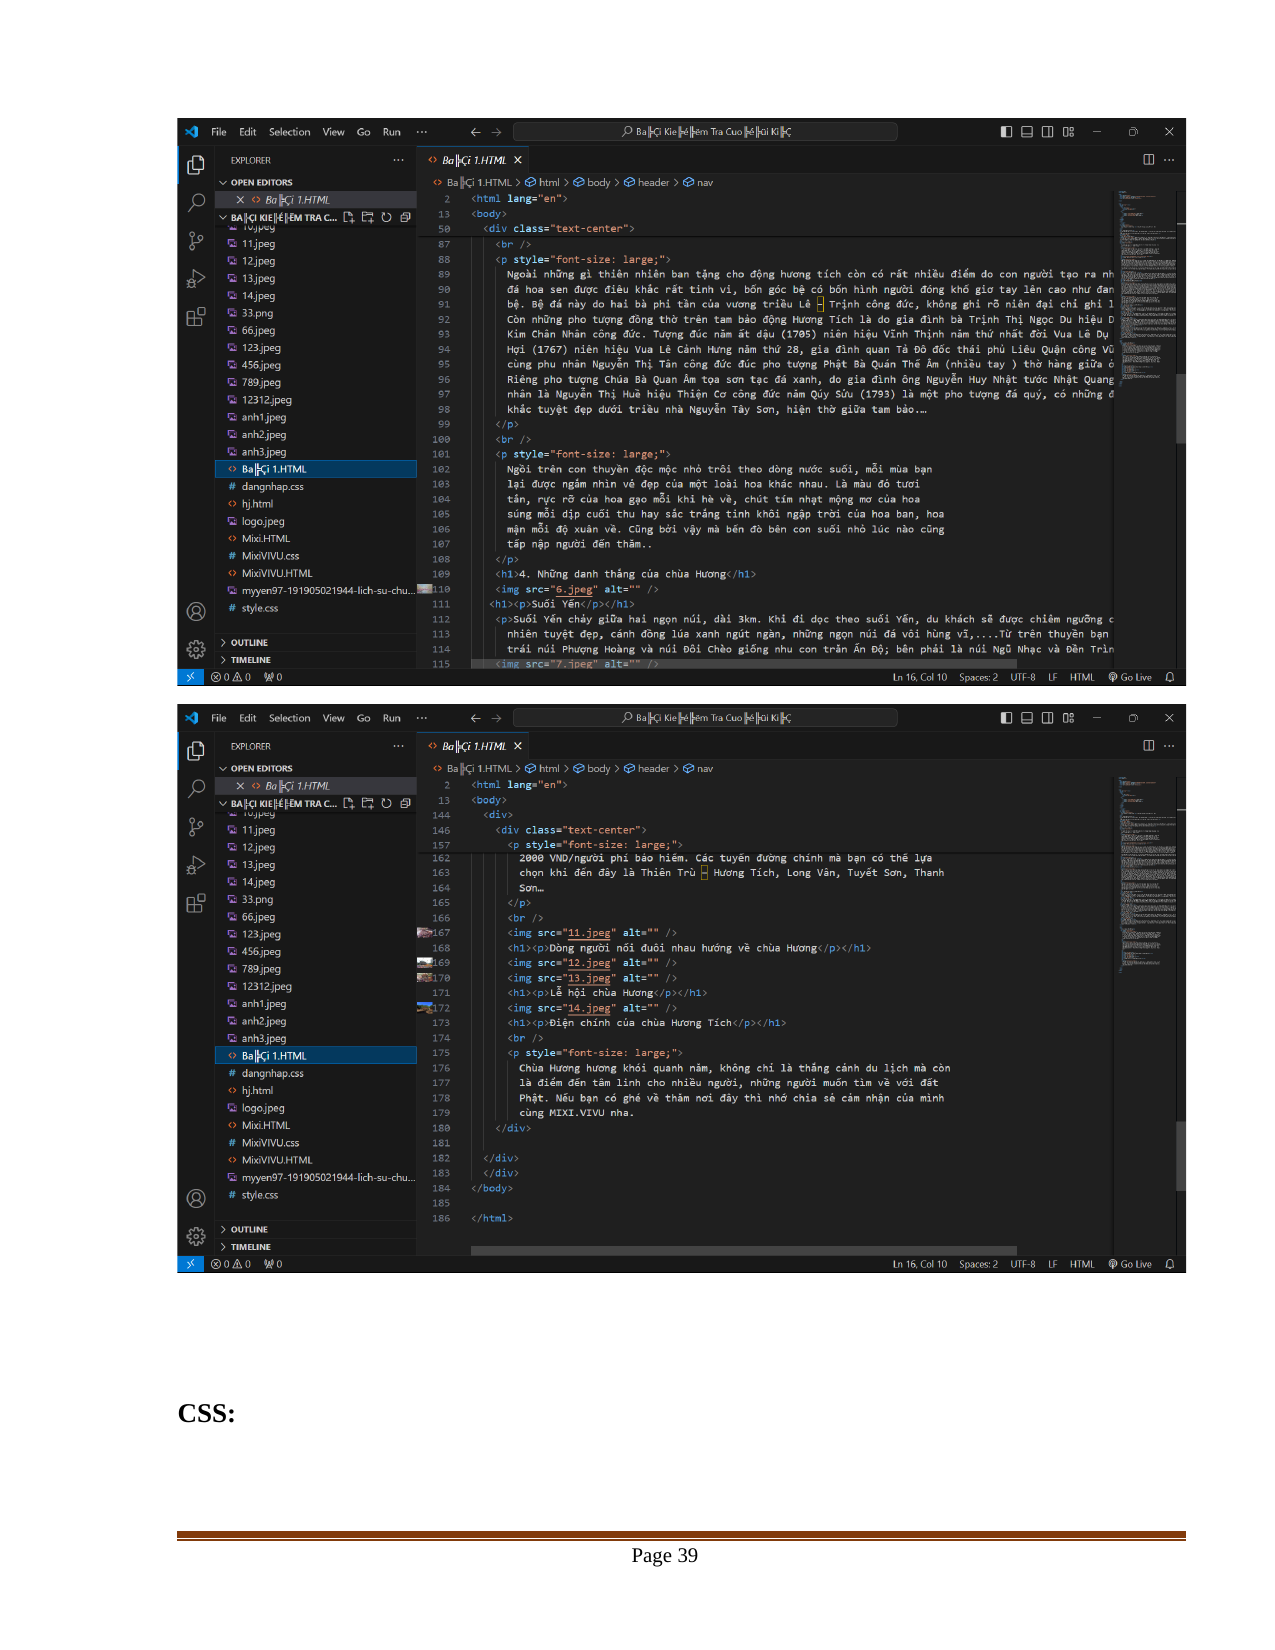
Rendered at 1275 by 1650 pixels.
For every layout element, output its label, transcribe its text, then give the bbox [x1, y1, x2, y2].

picture [177, 704, 1187, 1273]
text CSS: [177, 1397, 1186, 1428]
picture [177, 118, 1187, 686]
